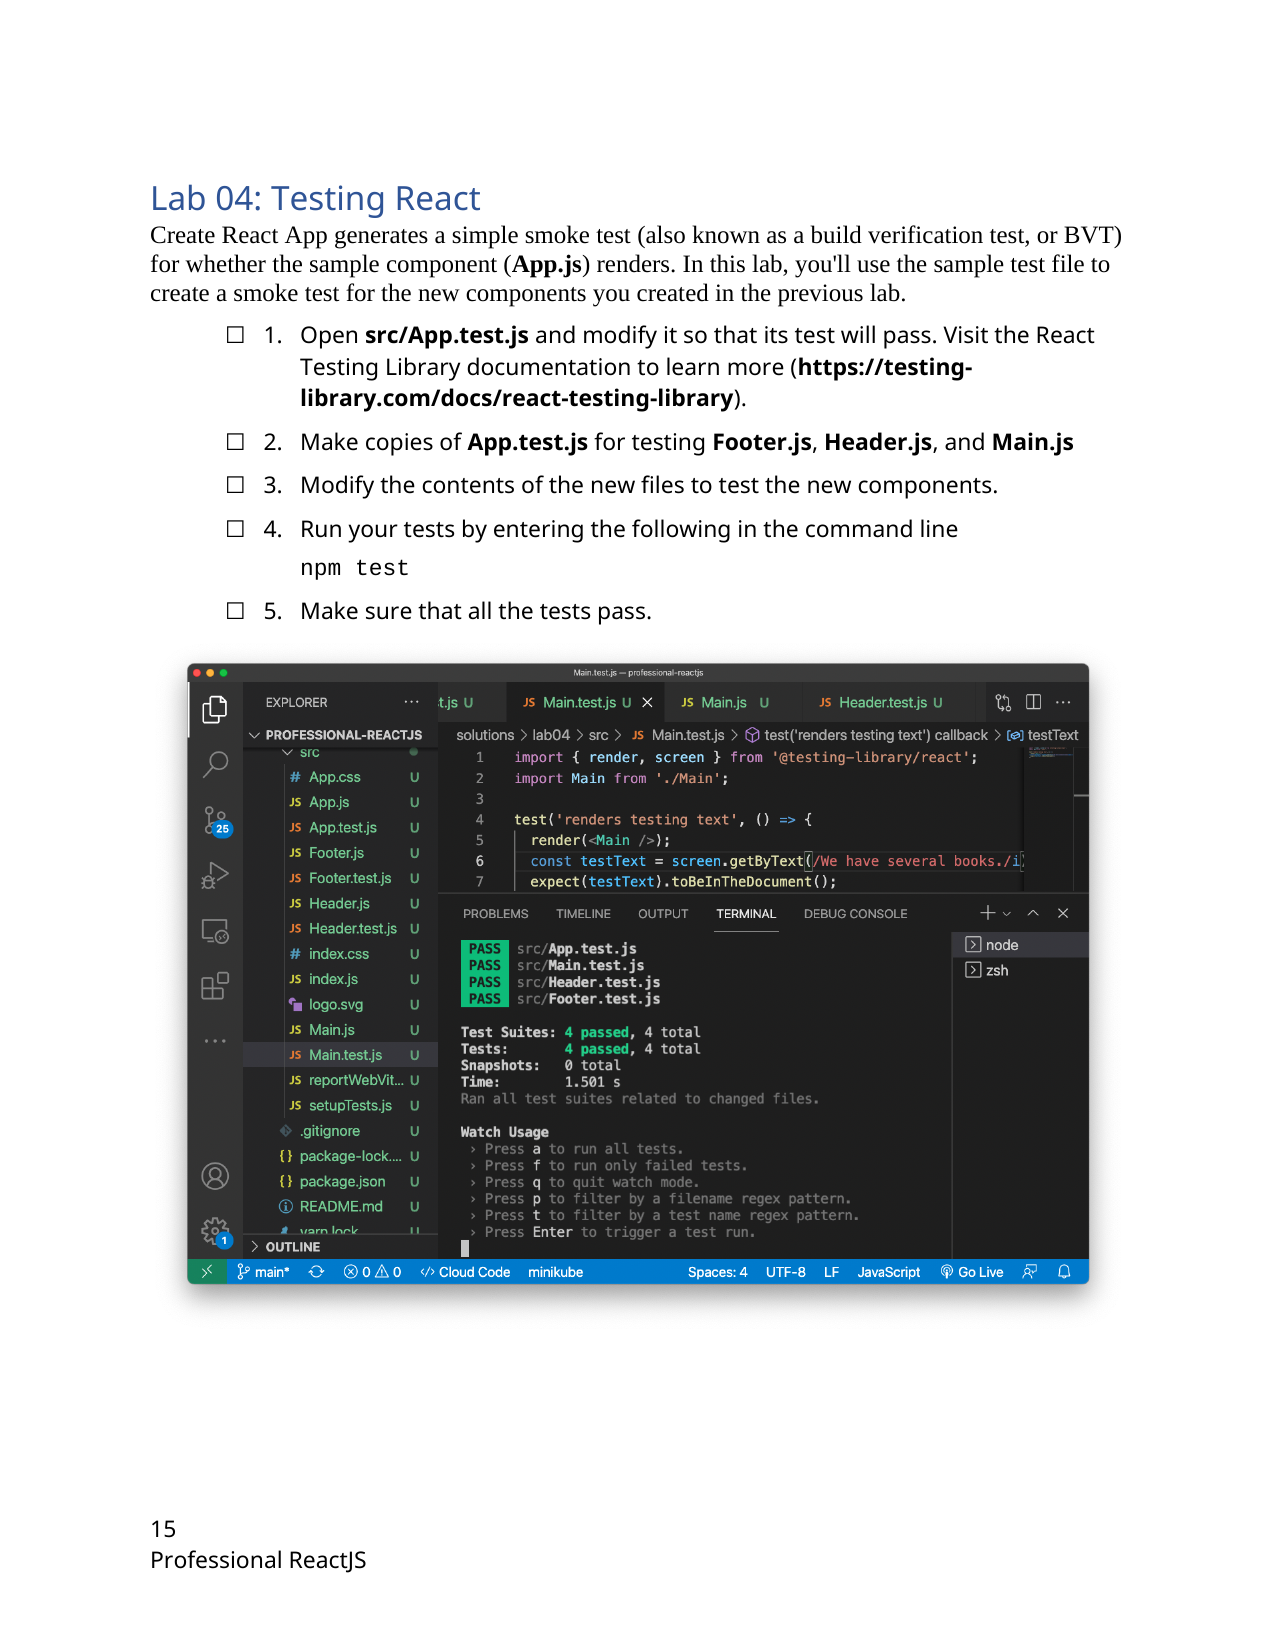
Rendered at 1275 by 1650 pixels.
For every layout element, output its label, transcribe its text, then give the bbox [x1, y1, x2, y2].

subtitle Lab 04: Testing React [150, 175, 1125, 220]
picture [150, 638, 1125, 1333]
text Modify the contents of the new files to test the new components. [225, 469, 1125, 500]
list Make copies of App.test.js for testing Footer.js, Header.js, and Main.js [225, 425, 1125, 457]
text Create React App generates a simple smoke test (also known as a build verification test, or BVT) for whether the sample component (App.js) renders. In this lab, you'll use the sample test file to create a smoke test for the new components you created in the previous lab. [150, 220, 1125, 307]
text npm test [300, 557, 1125, 583]
text Make sure that all the tests pass. [225, 595, 1125, 626]
text Run your tests by entering the following in the command line [225, 513, 1125, 544]
list Open src/App.test.js and modify it so that its test will pass. Visit the React Testing Library documentation to learn more (https://testing-library.com/docs/react-testing-library). [225, 319, 1125, 413]
